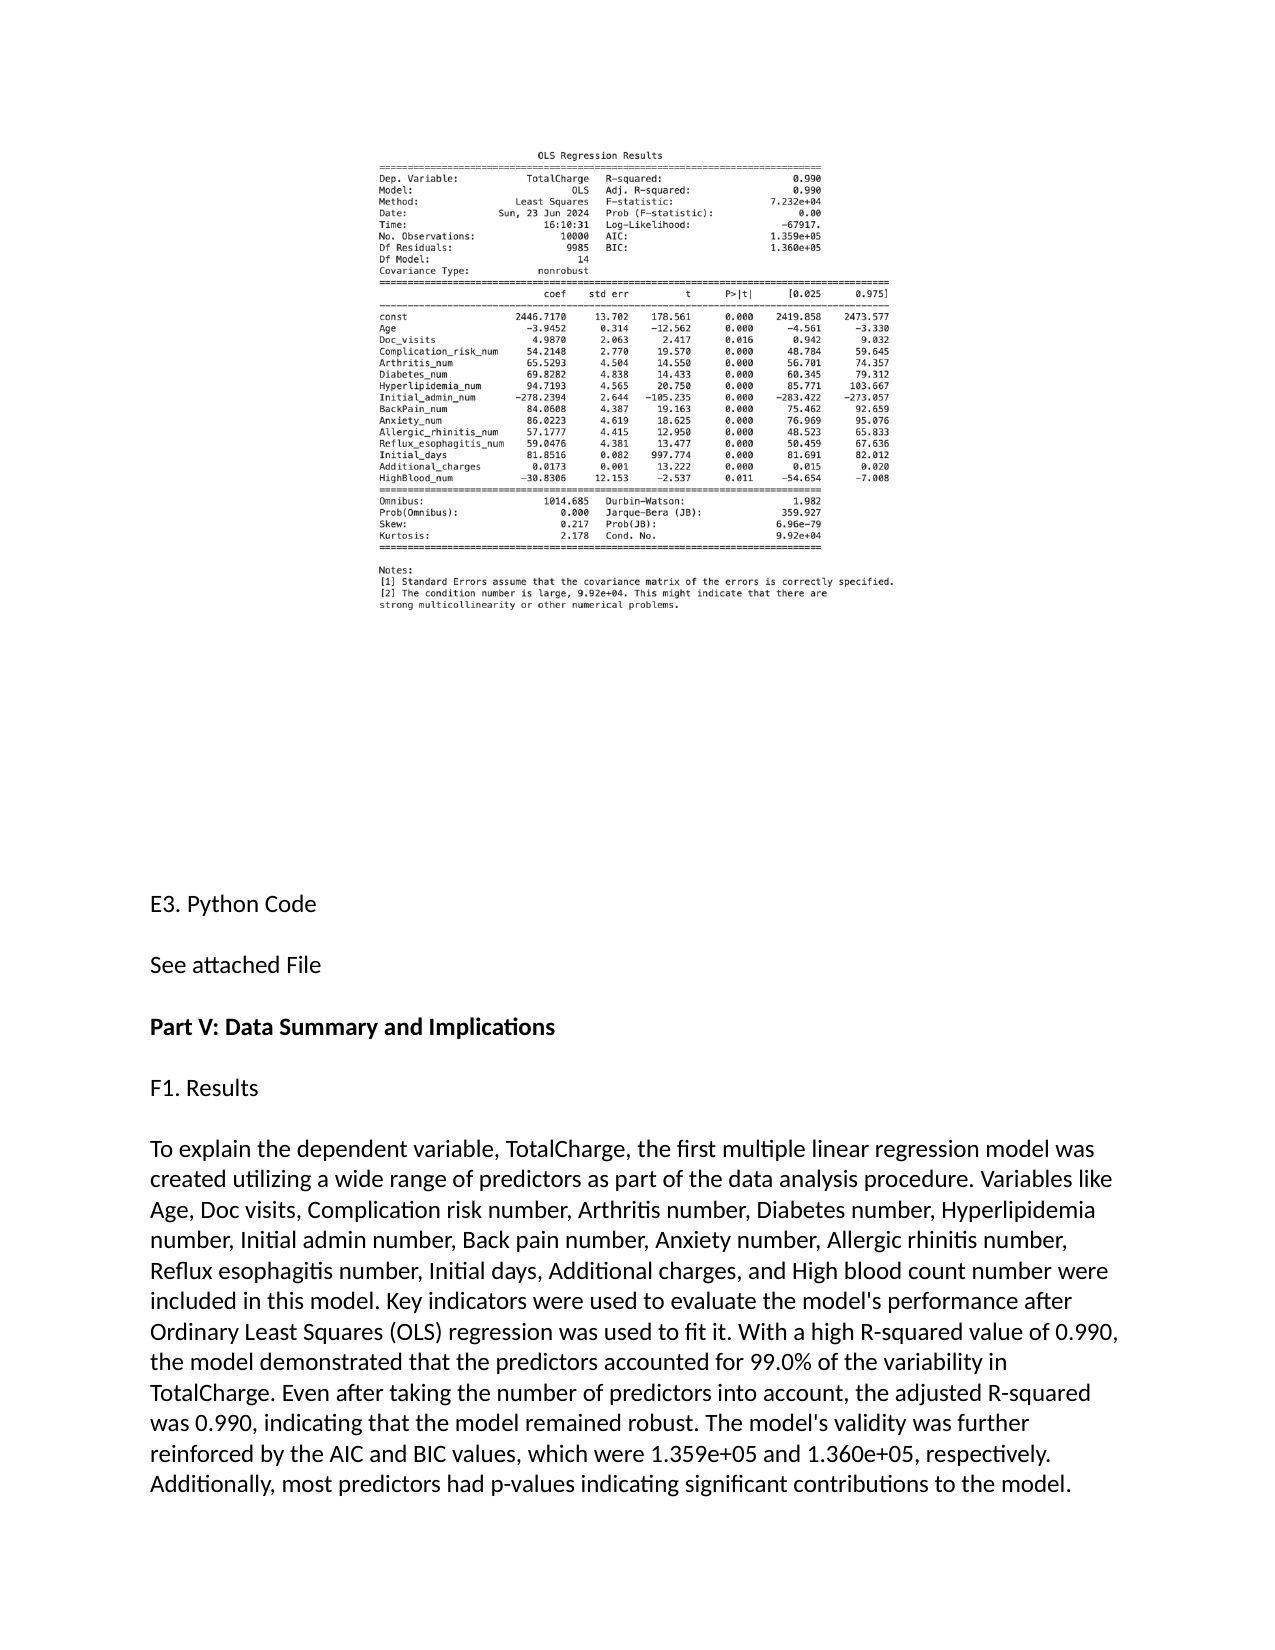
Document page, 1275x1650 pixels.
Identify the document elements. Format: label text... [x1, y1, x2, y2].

picture [368, 150, 908, 614]
text E3. Python Code [150, 888, 1125, 919]
text F1. Results [150, 1072, 1125, 1102]
text To explain the dependent variable, TotalCharge, the first multiple linear regression model was created utilizing a wide range of predictors as part of the data analysis procedure. Variables like Age, Doc visits, Complication risk number, Arthritis number, Diabetes number, Hyperlipidemia number, Initial admin number, Back pain number, Anxiety number, Allergic rhinitis number, Reflux esophagitis number, Initial days, Additional charges, and High blood count number were included in this model. Key indicators were used to evaluate the model's performance after Ordinary Least Squares (OLS) regression was used to fit it. With a high R-squared value of 0.990, the model demonstrated that the predictors accounted for 99.0% of the variability in TotalCharge. Even after taking the number of predictors into account, the adjusted R-squared was 0.990, indicating that the model remained robust. The model's validity was further reinforced by the AIC and BIC values, which were 1.359e+05 and 1.360e+05, respectively. Additionally, most predictors had p-values indicating significant contributions to the model. [150, 1133, 1125, 1499]
text Part V: Data Summary and Implications [150, 1011, 1125, 1041]
text See attached File [150, 949, 1125, 980]
